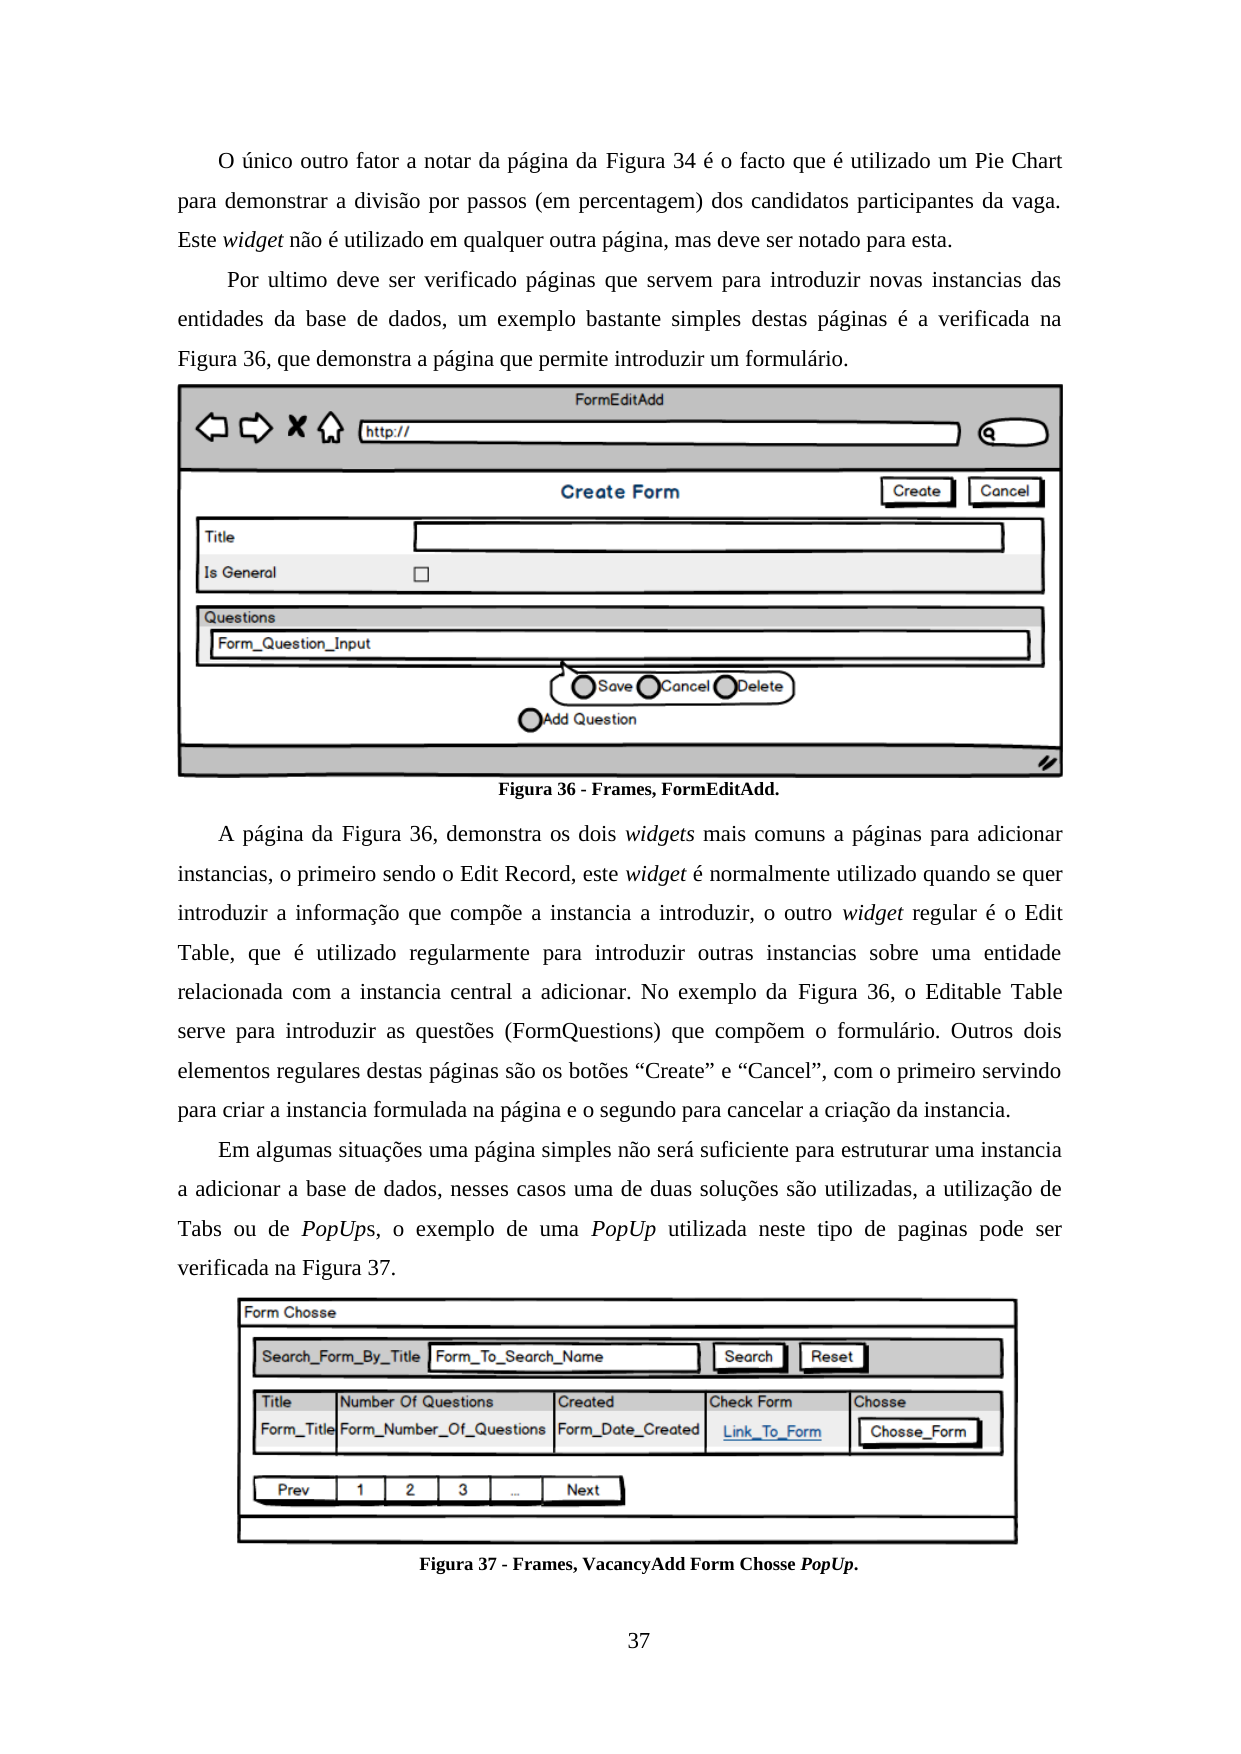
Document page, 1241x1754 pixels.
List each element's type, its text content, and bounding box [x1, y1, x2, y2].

picture [177, 1293, 1063, 1554]
picture [177, 384, 1063, 778]
text A página da Figura 36, demonstra os dois widgets mais comuns a páginas para adicionar instancias, o primeiro sendo o Edit Record, este widget é normalmente utilizado quando se quer introduzir a informação que compõe a instancia a introduzir, o outro widget regular é o Edit Table, que é utilizado regularmente para introduzir outras instancias sobre uma entidade relacionada com a instancia central a adicionar. No exemplo da Figura 36, o Editable Table serve para introduzir as questões (FormQuestions) que compõem o formulário. Outros dois elementos regulares destas páginas são os botões “Create” e “Cancel”, com o primeiro servindo para criar a instancia formulada na página e o segundo para cancelar a criação da instancia. [177, 820, 1063, 1123]
text Em algumas situações uma página simples não será suficiente para estruturar uma instancia a adicionar a base de dados, nesses casos uma de duas soluções são utilizadas, a utilização de Tabs ou de PopUps, o exemplo de uma PopUp utilizada neste tipo de paginas pode ser verificada na Figura 37. [177, 1136, 1063, 1281]
text O único outro fator a notar da página da Figura 34 é o facto que é utilizado um Pie Chart para demonstrar a divisão por passos (em percentagem) dos candidatos participantes da vaga. Este widget não é utilizado em qualquer outra página, mas deve ser notado para esta. [177, 148, 1063, 253]
text Por ultimo deve ser verificado páginas que servem para introduzir novas instancias das entidades da base de dados, um exemplo bastante simples destas páginas é a verificada na Figura 36, que demonstra a página que permite introduzir um formulário. [177, 266, 1063, 371]
text Figura 36 - Frames, FormEditAdd. [177, 778, 1063, 799]
text Figura 37 - Frames, VacancyAdd Form Chosse PopUp. [177, 1554, 1063, 1575]
